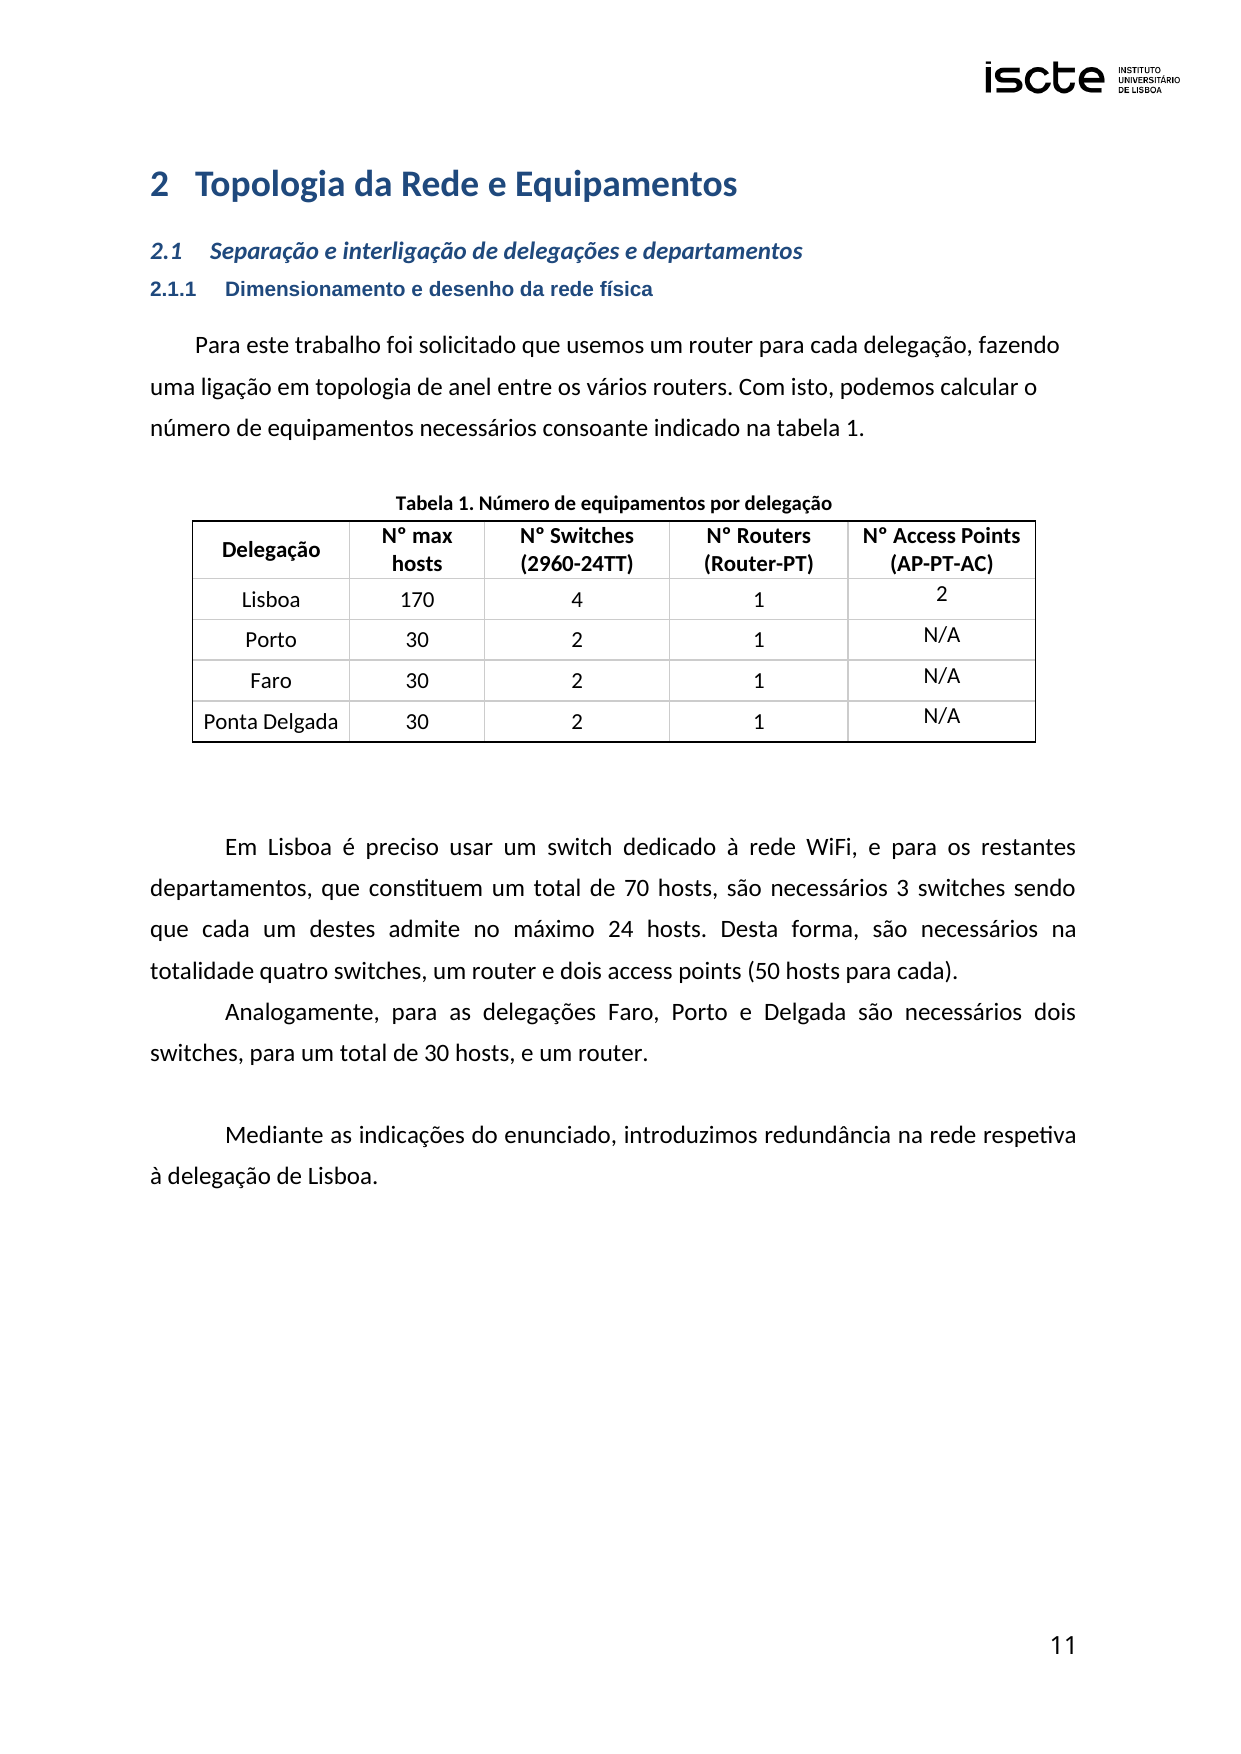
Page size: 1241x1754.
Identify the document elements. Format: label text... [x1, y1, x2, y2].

table_header Nº Access Points (AP-PT-AC) [849, 522, 1035, 578]
table_header Nº Routers (Router-PT) [670, 522, 847, 578]
text Analogamente, para as delegações Faro, Porto e Delgada são necessários dois switches, para um total de 30 hosts, e um router. [150, 996, 1078, 1068]
table_cell 30 [350, 620, 484, 659]
table_cell Ponta Delgada [193, 702, 349, 741]
table_cell 30 [350, 702, 484, 741]
text Para este trabalho foi solicitado que usemos um router para cada delegação, fazendo uma ligação em topologia de anel entre os vários routers. Com isto, podemos calcular o número de equipamentos necessários consoante indicado na tabela 1. [150, 329, 1078, 442]
table_cell 2 [485, 661, 669, 700]
text Em Lisboa é preciso usar um switch dedicado à rede WiFi, e para os restantes departamentos, que constituem um total de 70 hosts, são necessários 3 switches sendo que cada um destes admite no máximo 24 hosts. Desta forma, são necessários na totalidade quatro switches, um router e dois access points (50 hosts para cada). [150, 831, 1078, 985]
table_cell Lisboa [193, 579, 349, 618]
table_cell 1 [670, 579, 847, 618]
table_cell 2 [485, 702, 669, 741]
text Mediante as indicações do enunciado, introduzimos redundância na rede respetiva à delegação de Lisboa. [150, 1119, 1078, 1191]
table_cell 30 [350, 661, 484, 700]
table_cell 1 [670, 661, 847, 700]
table_cell 1 [670, 620, 847, 659]
table_cell 1 [670, 702, 847, 741]
picture [973, 44, 1190, 108]
table_cell Faro [193, 661, 349, 700]
table_cell N/A [849, 661, 1035, 700]
table_cell N/A [849, 620, 1035, 659]
table_header Nº Switches (2960-24TT) [485, 522, 669, 578]
table_cell N/A [849, 702, 1035, 741]
table_cell 2 [485, 620, 669, 659]
subtitle Dimensionamento e desenho da rede física [150, 276, 1078, 300]
table_cell Porto [193, 620, 349, 659]
subtitle Topologia da Rede e Equipamentos [150, 160, 1078, 206]
subtitle Separação e interligação de delegações e departamentos [150, 235, 1078, 266]
table_cell 170 [350, 579, 484, 618]
table_cell 2 [849, 579, 1035, 618]
table_header Nº max hosts [350, 522, 484, 578]
table_header Delegação [193, 522, 349, 578]
table_cell 4 [485, 579, 669, 618]
